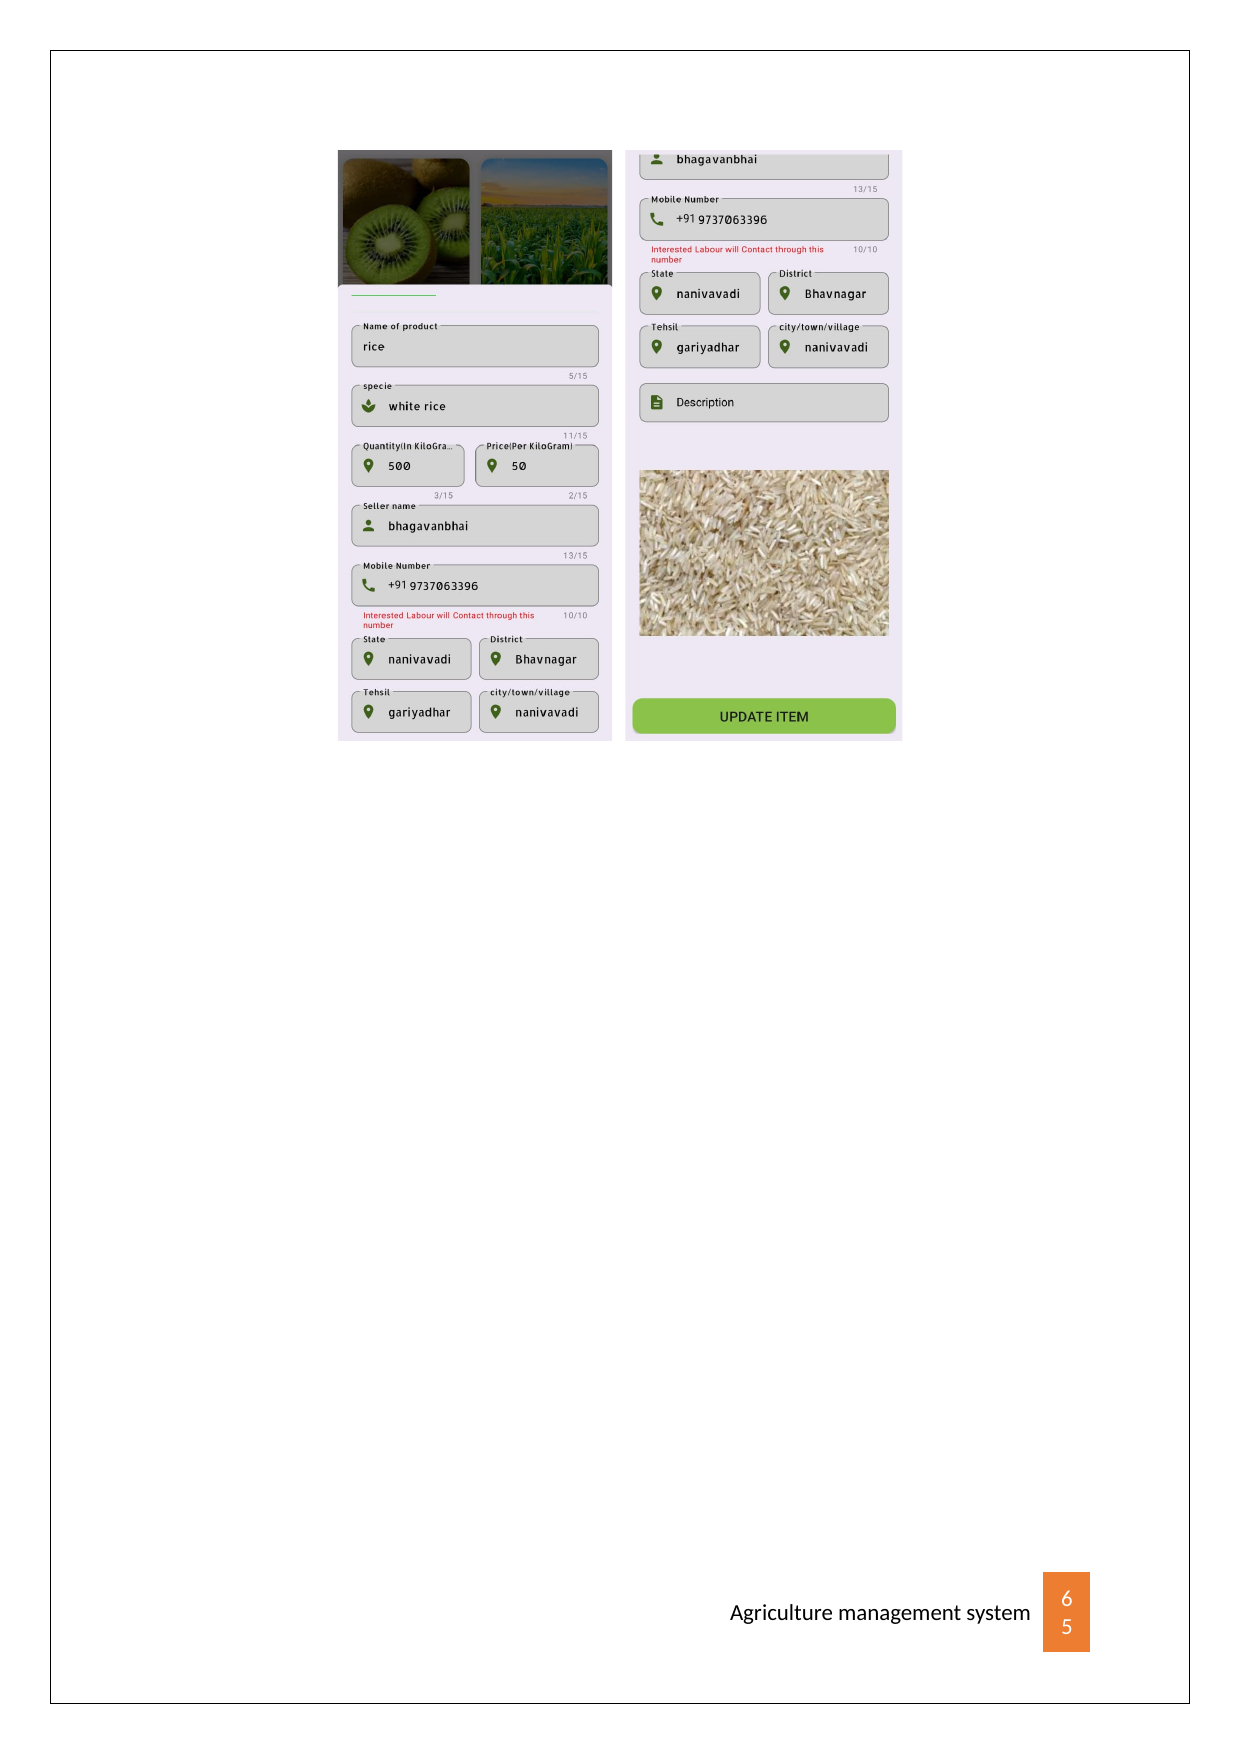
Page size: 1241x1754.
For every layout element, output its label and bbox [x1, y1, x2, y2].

picture [625, 150, 903, 741]
picture [337, 150, 613, 741]
